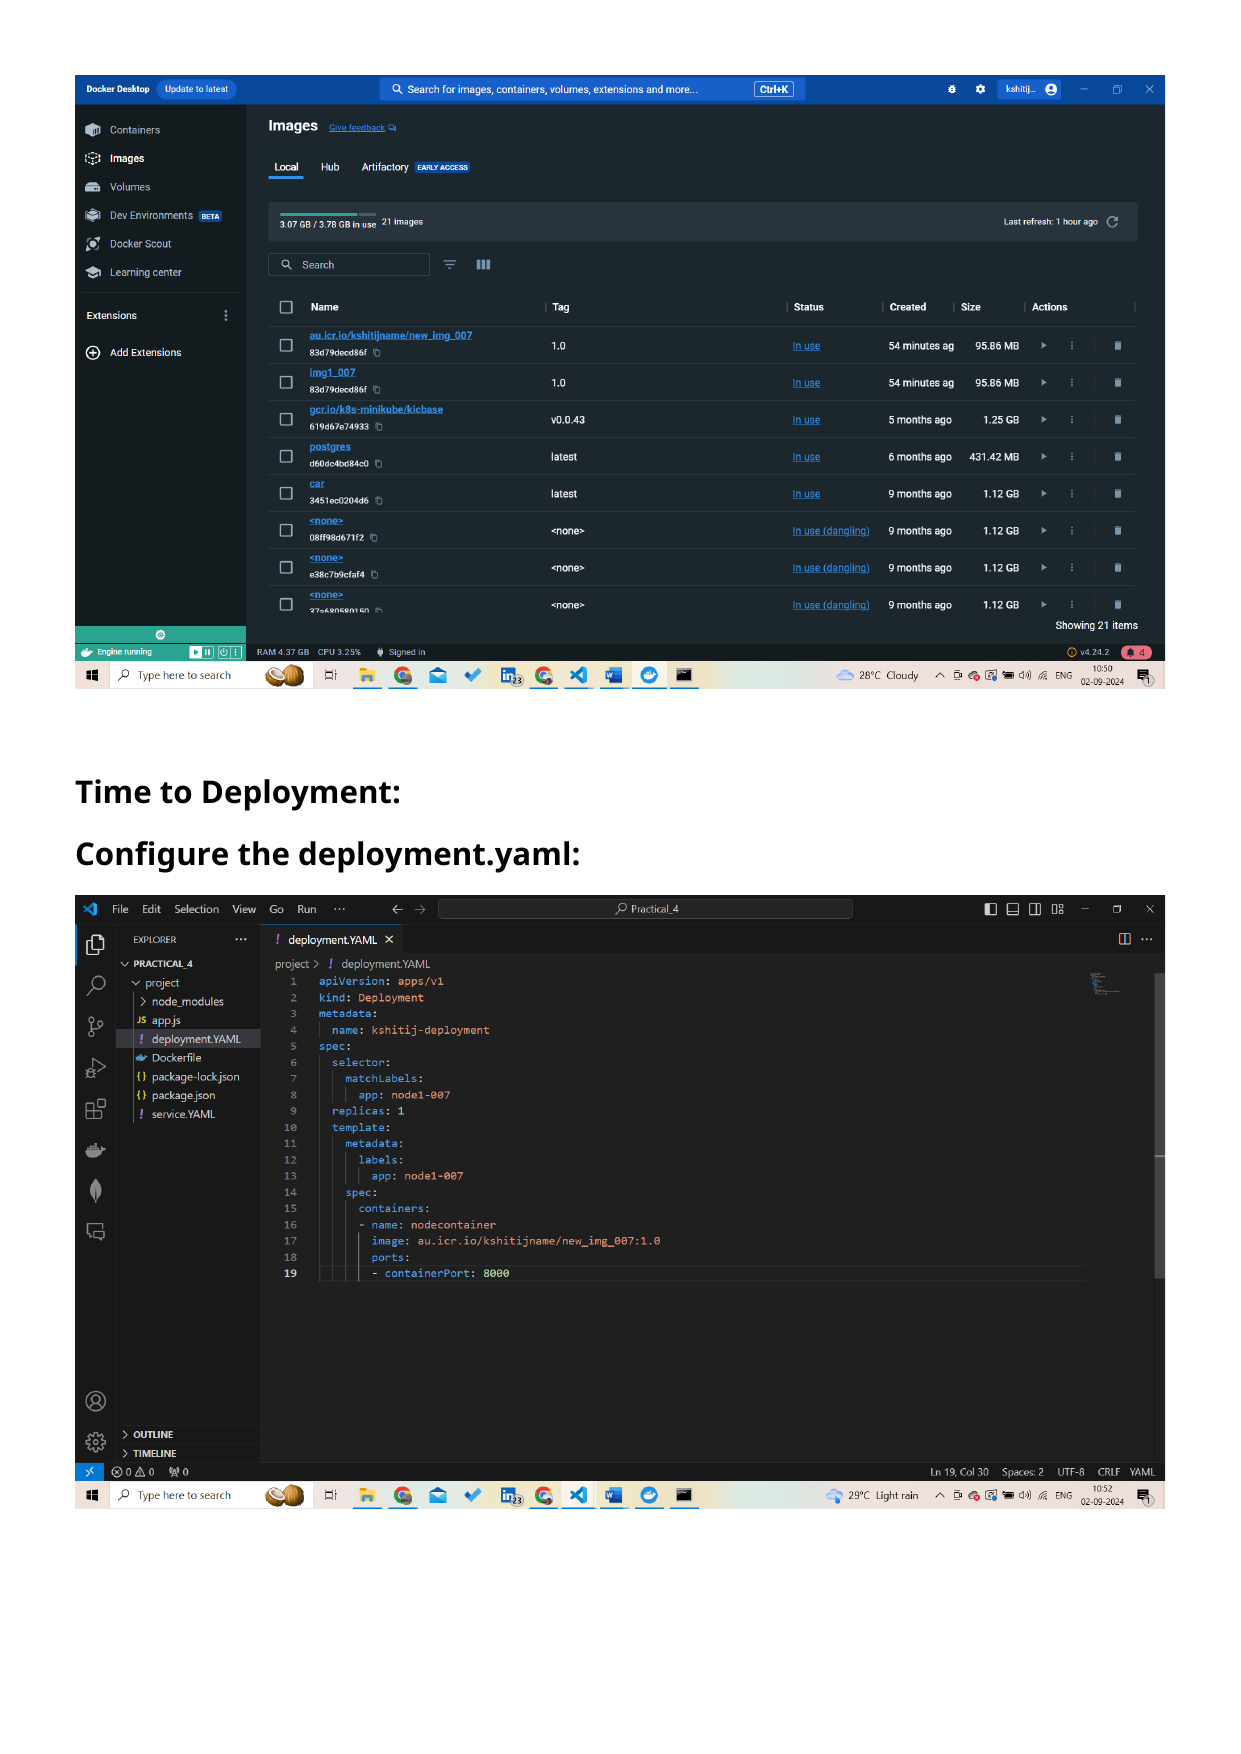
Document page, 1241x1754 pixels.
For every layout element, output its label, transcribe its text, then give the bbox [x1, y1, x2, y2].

text Time to Deployment: [75, 770, 1165, 812]
text Configure the deployment.yaml: [75, 832, 1165, 875]
picture [75, 895, 1166, 1509]
picture [75, 75, 1166, 689]
